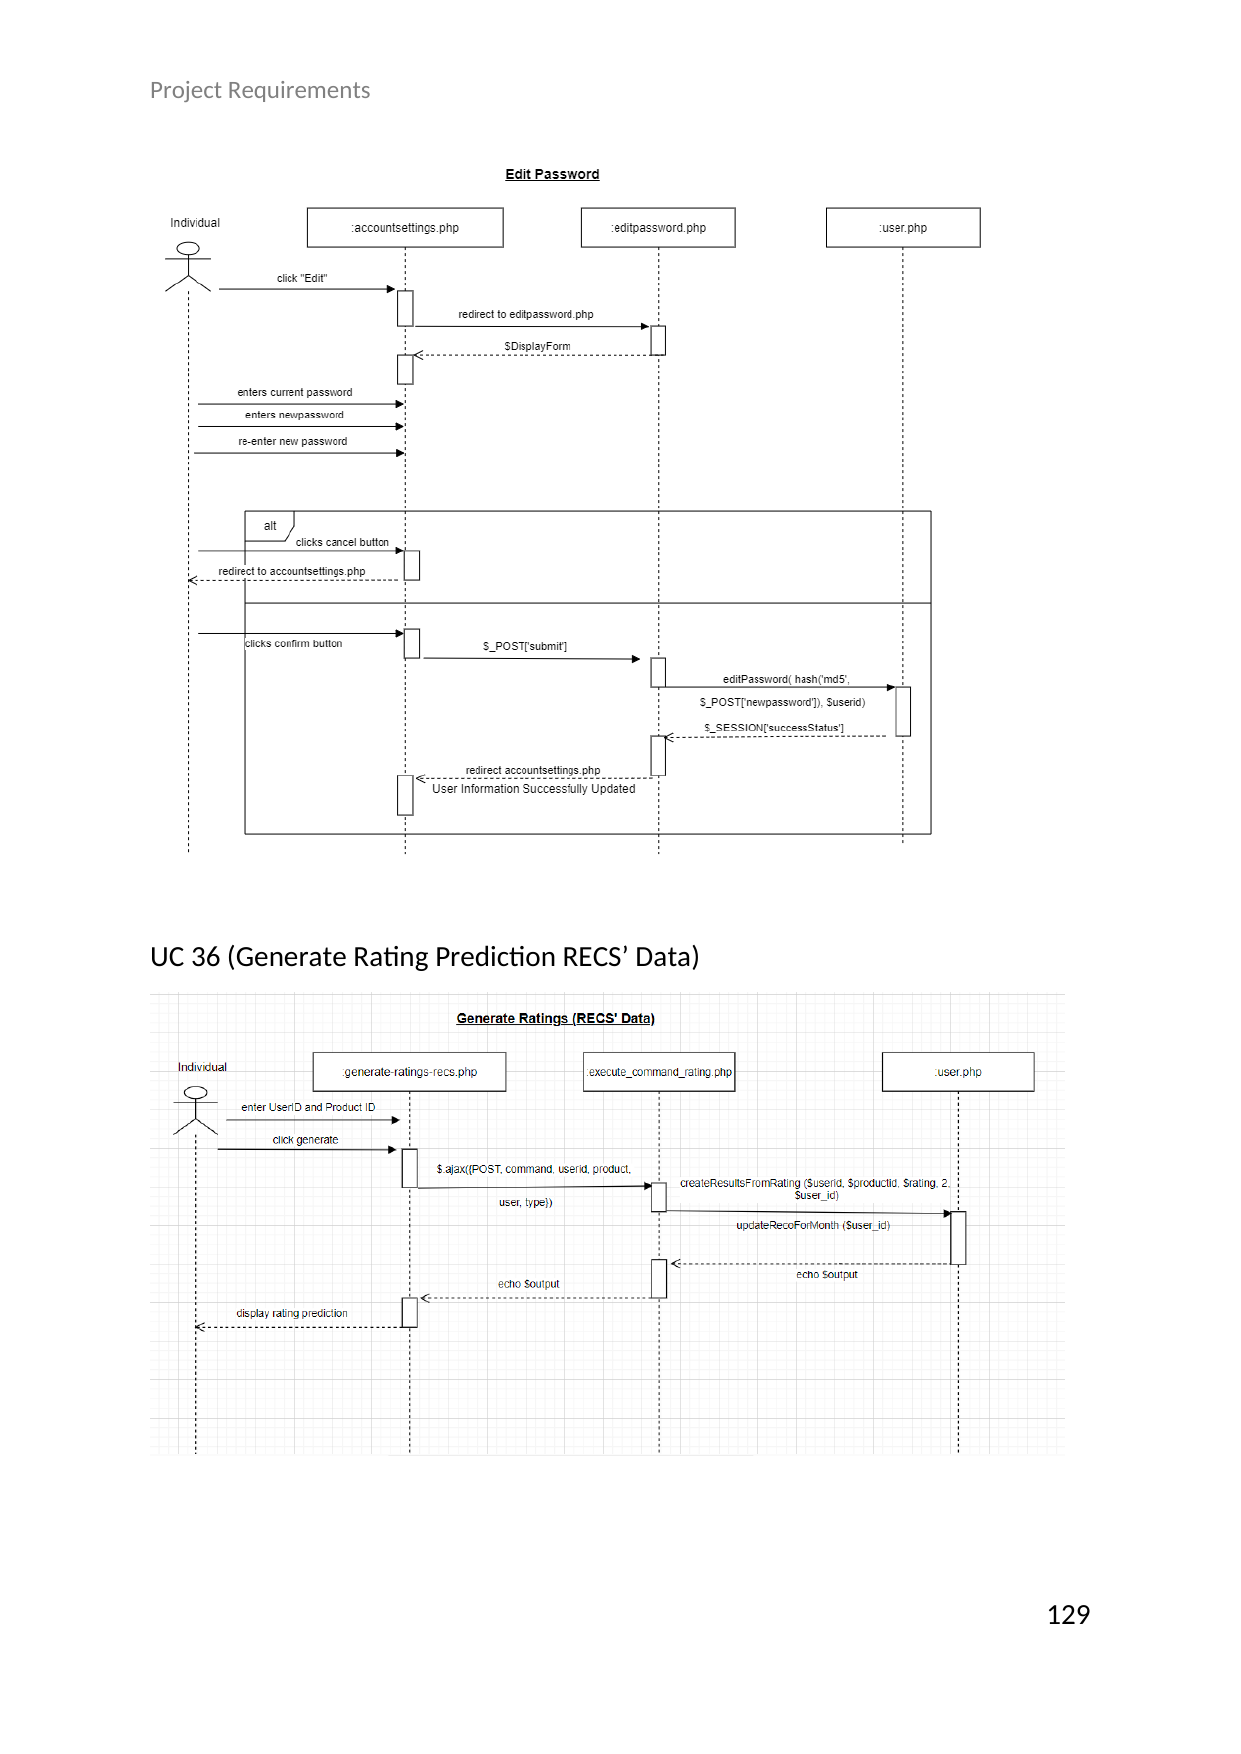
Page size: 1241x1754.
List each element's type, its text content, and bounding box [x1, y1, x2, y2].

picture [150, 150, 990, 865]
picture [150, 992, 1065, 1456]
text UC 36 (Generate Rating Prediction RECS’ Data) [150, 938, 1090, 974]
